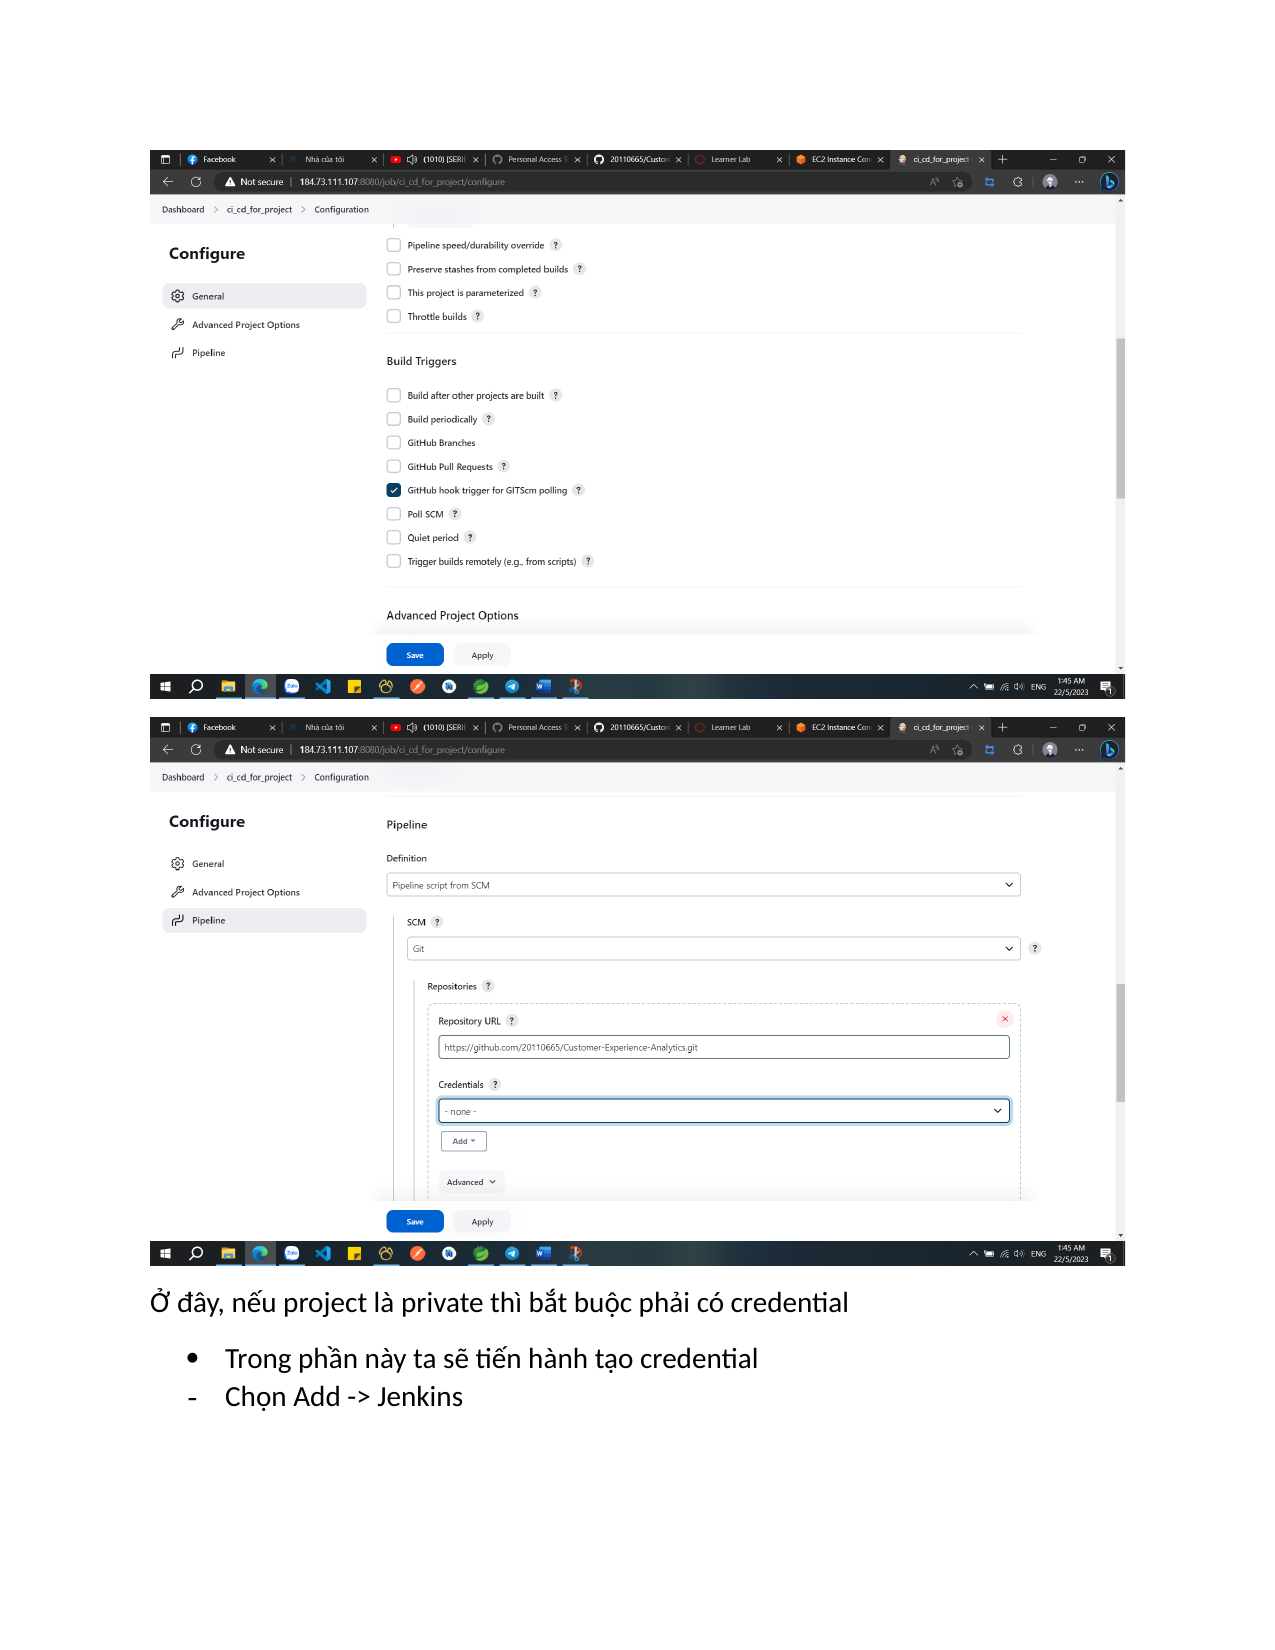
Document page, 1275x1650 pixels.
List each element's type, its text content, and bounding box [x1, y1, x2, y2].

list Chọn Add -> Jenkins [187, 1378, 1125, 1414]
picture [150, 150, 1125, 699]
list Trong phần này ta sẽ tiến hành tạo credential [187, 1340, 1125, 1375]
text Ở đây, nếu project là private thì bắt buộc phải có credential [150, 1284, 1125, 1320]
picture [150, 717, 1125, 1266]
